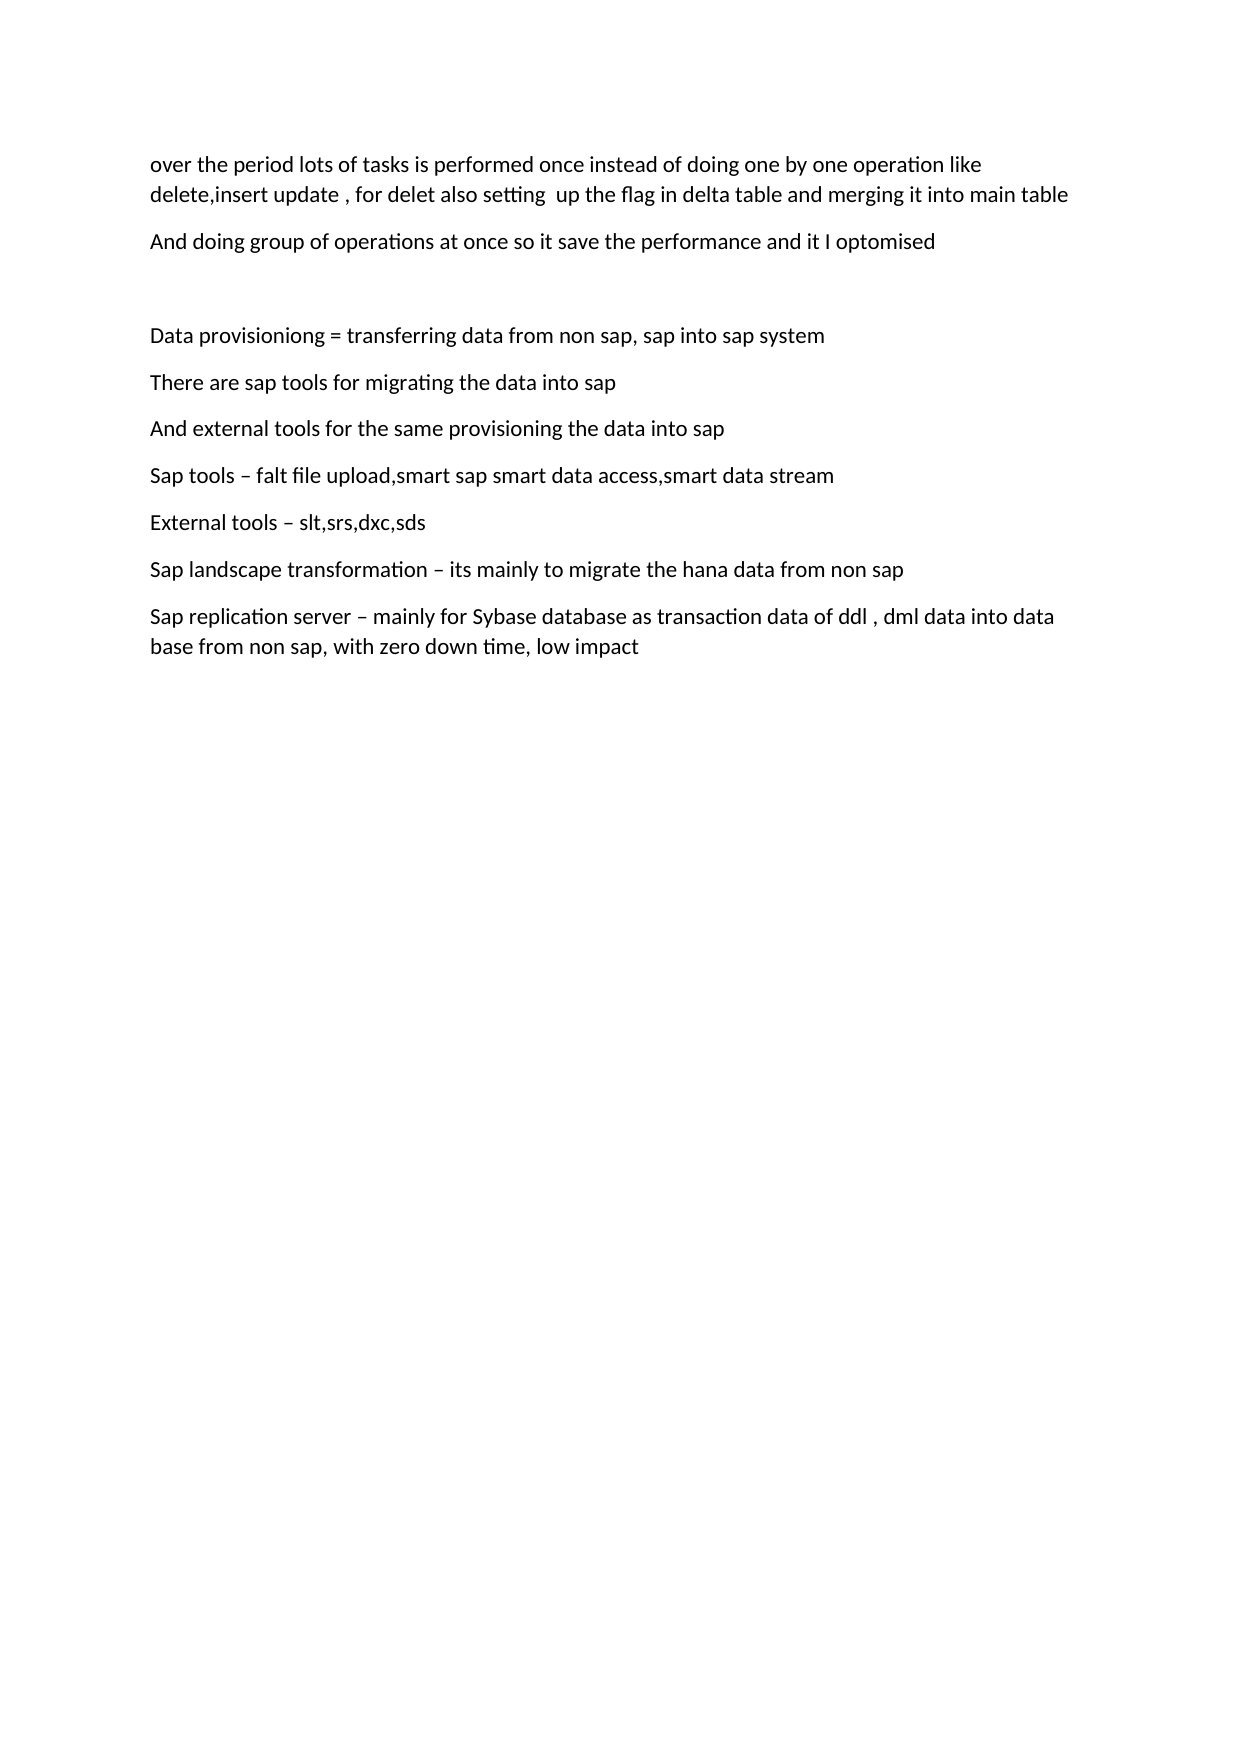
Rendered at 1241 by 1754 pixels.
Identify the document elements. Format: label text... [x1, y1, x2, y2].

text And doing group of operations at once so it save the performance and it I optomised [150, 227, 1090, 255]
text Data provisioniong = transferring data from non sap, sap into sap system [150, 321, 1090, 349]
text External tools – slt,srs,dxc,sds [150, 508, 1090, 536]
text There are sap tools for migrating the data into sap [150, 368, 1090, 396]
text Sap replication server – mainly for Sybase database as transaction data of ddl , dml data into data base from non sap, with zero down time, low impact [150, 602, 1090, 660]
text And external tools for the same provisioning the data into sap [150, 414, 1090, 443]
text Sap landscape transformation – its mainly to migrate the hana data from non sap [150, 555, 1090, 583]
text Sap tools – falt file upload,smart sap smart data access,smart data stream [150, 461, 1090, 489]
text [150, 150, 1090, 208]
